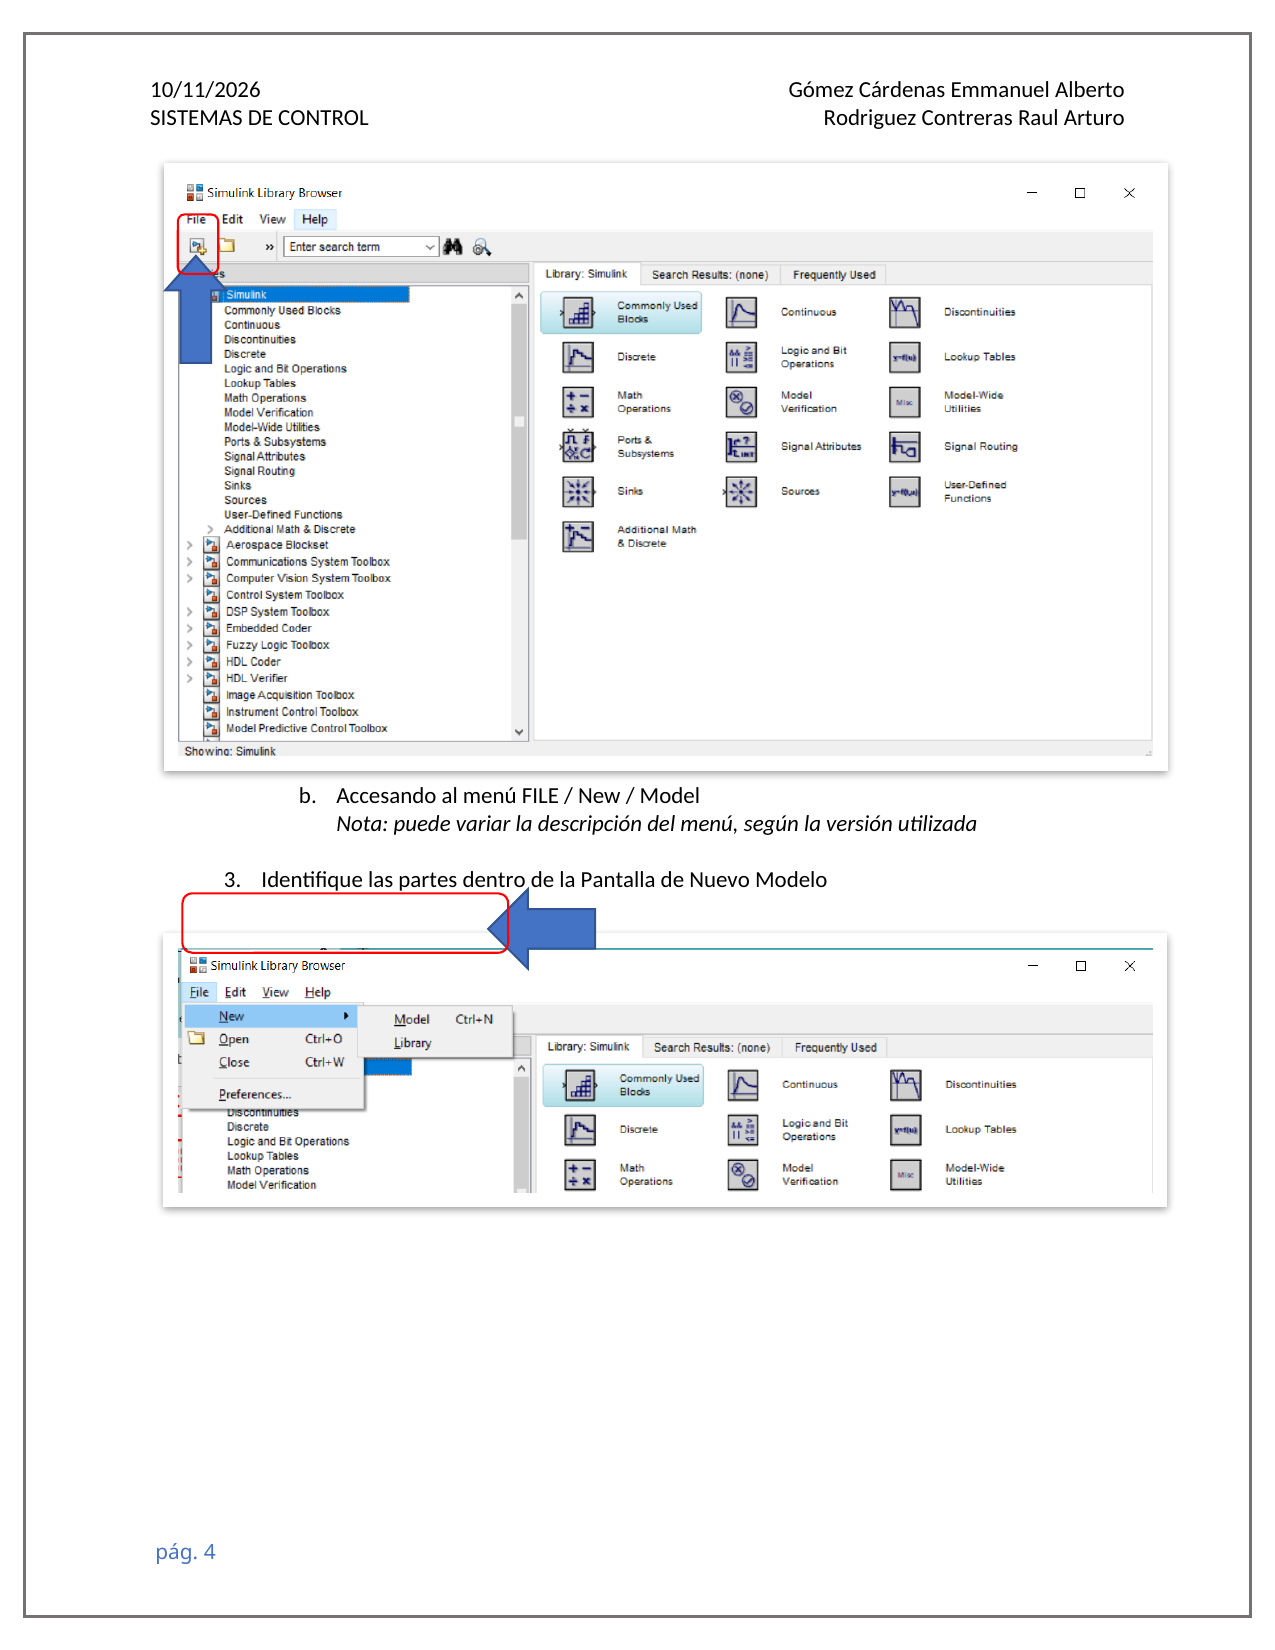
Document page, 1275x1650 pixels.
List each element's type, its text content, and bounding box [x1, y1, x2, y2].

picture [178, 948, 1153, 1193]
list Nota: puede variar la descripción del menú, según la versión utilizada [336, 809, 1125, 837]
picture [179, 216, 217, 272]
list Accesando al menú FILE / New / Model [299, 781, 1125, 809]
picture [178, 178, 1153, 756]
list Identifique las partes dentro de la Pantalla de Nuevo Modelo [224, 865, 1125, 893]
